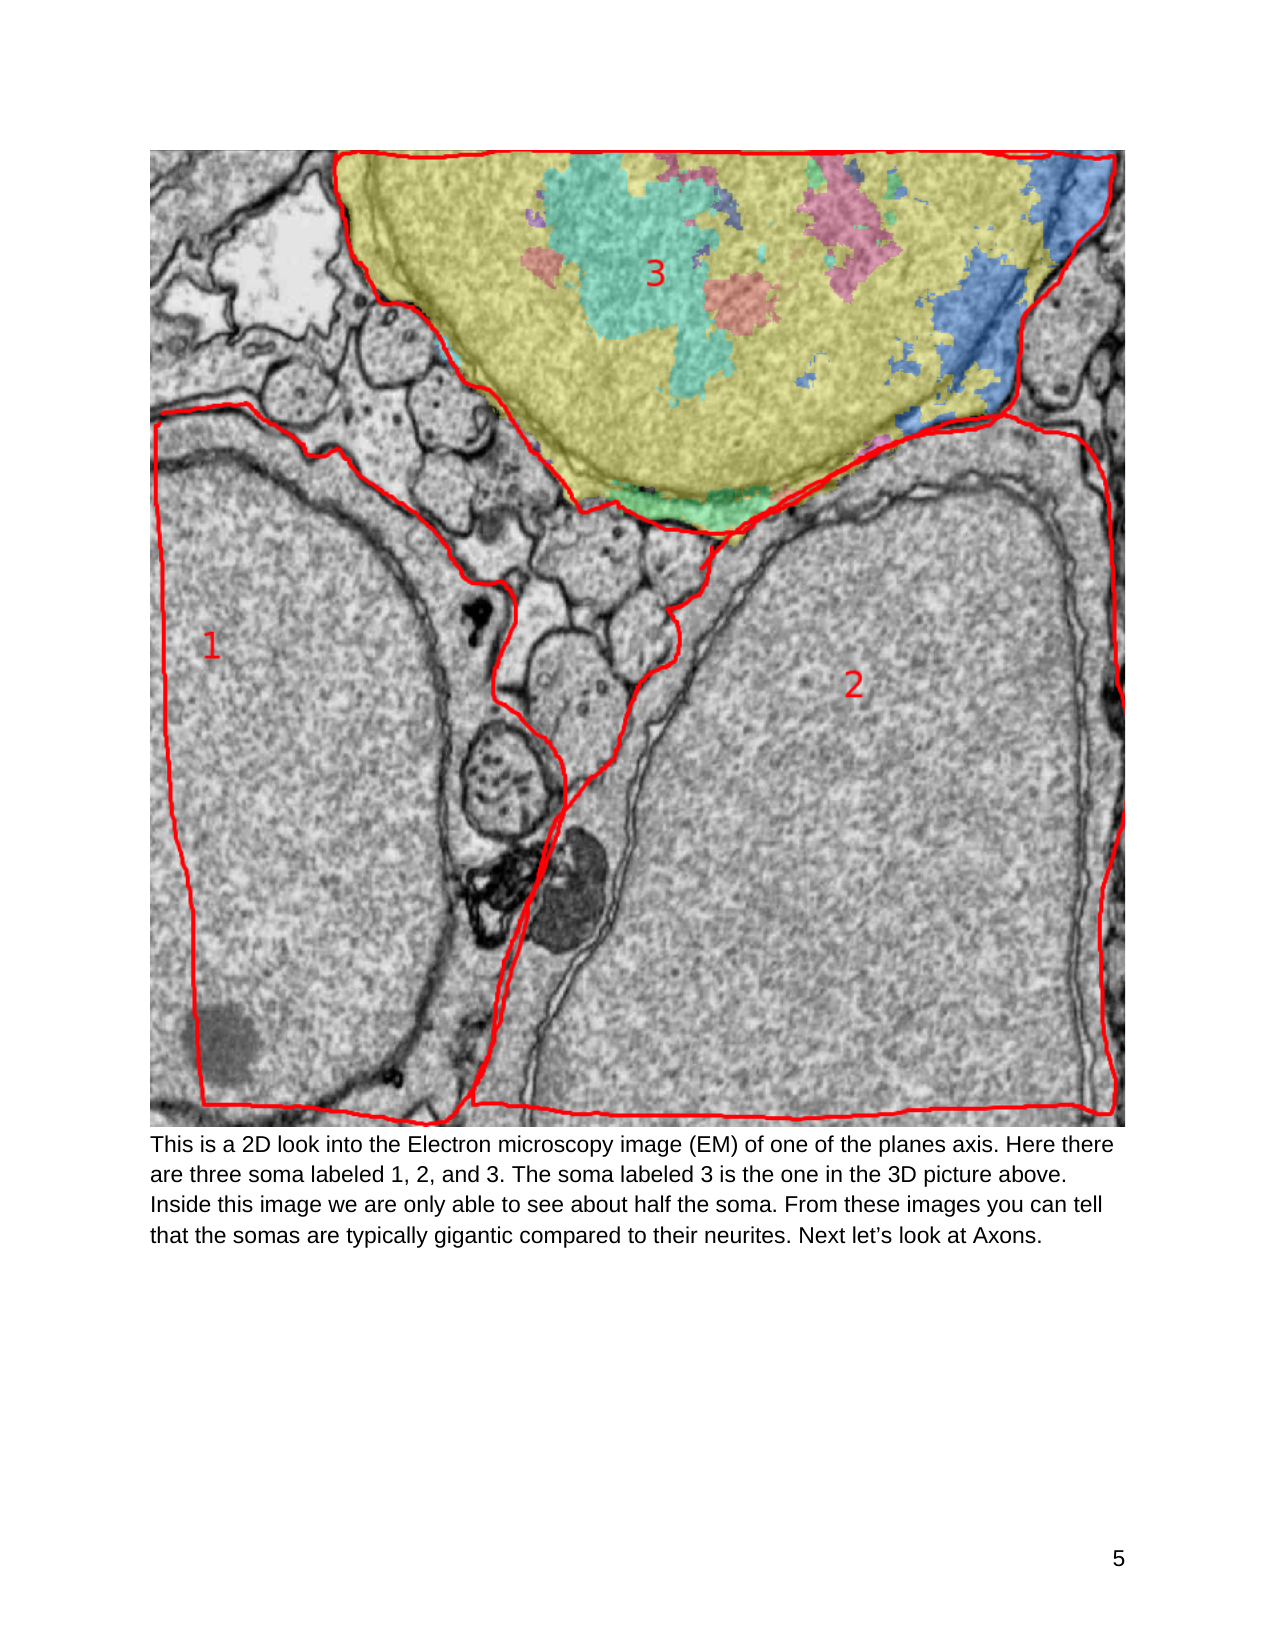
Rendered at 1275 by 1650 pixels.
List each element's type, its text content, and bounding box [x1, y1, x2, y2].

picture [150, 150, 1125, 1127]
text This is a 2D look into the Electron microscopy image (EM) of one of the planes axis. Here there are three soma labeled 1, 2, and 3. The soma labeled 3 is the one in the 3D picture above. Inside this image we are only able to see about half the soma. From these images you can tell that the somas are typically gigantic compared to their neurites. Next let’s look at Axons. [150, 1131, 1125, 1248]
